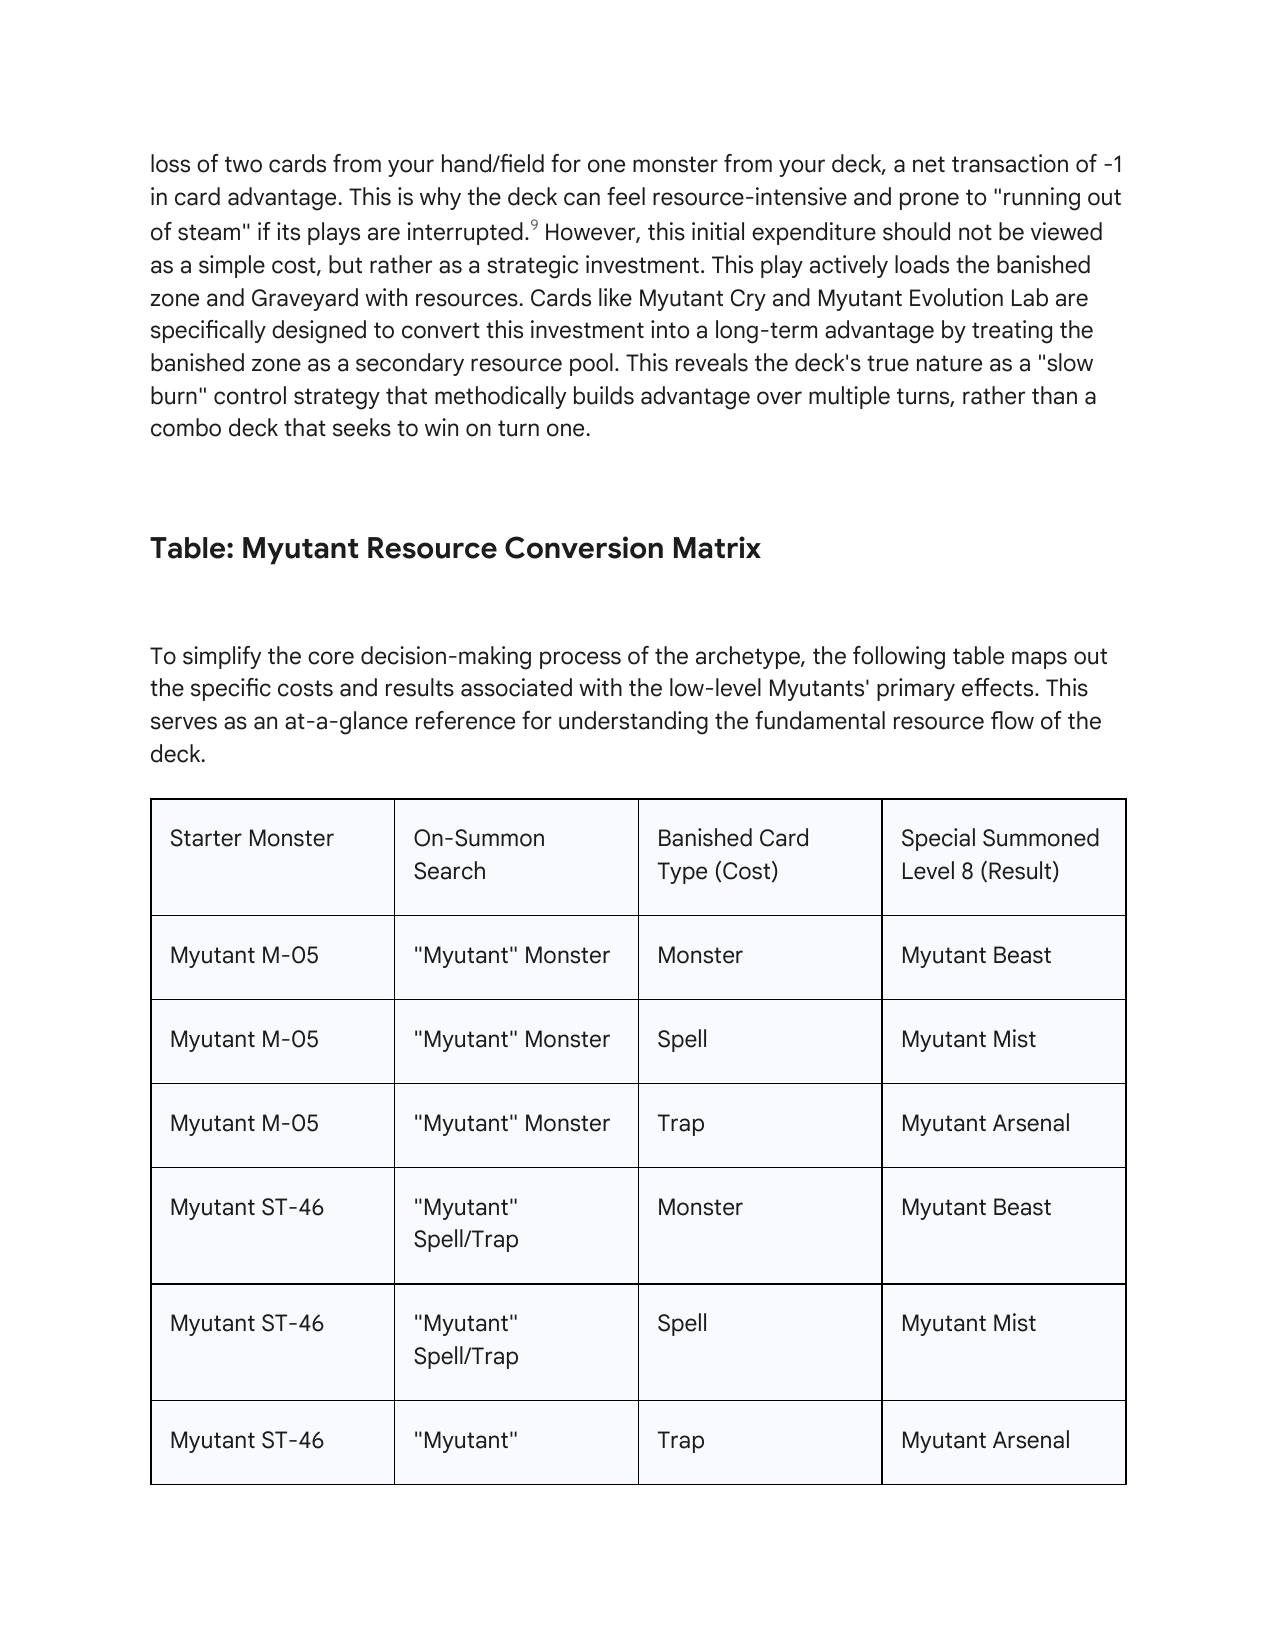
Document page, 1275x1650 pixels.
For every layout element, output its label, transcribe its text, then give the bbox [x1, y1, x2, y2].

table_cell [395, 1401, 638, 1484]
table_cell Myutant ST-46 [152, 1401, 394, 1484]
table_cell Myutant Beast [883, 1168, 1125, 1283]
table_cell Myutant M-05 [152, 1084, 394, 1166]
table_cell Myutant Arsenal [883, 1401, 1125, 1484]
table_cell Myutant M-05 [152, 1000, 394, 1082]
table_cell Monster [639, 1168, 881, 1283]
table_header Starter Monster [152, 800, 394, 914]
table_cell Myutant Mist [883, 1285, 1125, 1400]
table_cell Myutant ST-46 [152, 1285, 394, 1400]
table_cell Monster [639, 916, 881, 998]
table_cell Myutant Mist [883, 1000, 1125, 1082]
table_cell "Myutant" Monster [395, 1084, 638, 1166]
table_header Banished Card Type (Cost) [639, 800, 881, 914]
table_cell "Myutant" Monster [395, 916, 638, 998]
table_cell Myutant Arsenal [883, 1084, 1125, 1166]
table_header Special Summoned Level 8 (Result) [883, 800, 1125, 914]
table_cell Myutant ST-46 [152, 1168, 394, 1283]
table_cell "Myutant" Spell/Trap [395, 1168, 638, 1283]
table_cell "Myutant" Spell/Trap [395, 1285, 638, 1400]
table_cell Trap [639, 1401, 881, 1484]
table_header On-Summon Search [395, 800, 638, 914]
table_cell Myutant M-05 [152, 916, 394, 998]
table_cell Spell [639, 1285, 881, 1400]
table_cell "Myutant" Monster [395, 1000, 638, 1082]
table_cell Trap [639, 1084, 881, 1166]
table_cell Myutant Beast [883, 916, 1125, 998]
subtitle Table: Myutant Resource Conversion Matrix [150, 530, 1125, 567]
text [150, 150, 1125, 443]
table_cell Spell [639, 1000, 881, 1082]
text To simplify the core decision-making process of the archetype, the following table maps out the specific costs and results associated with the low-level Myutants' primary effects. This serves as an at-a-glance reference for understanding the fundamental resource flow of the deck. [150, 642, 1125, 769]
